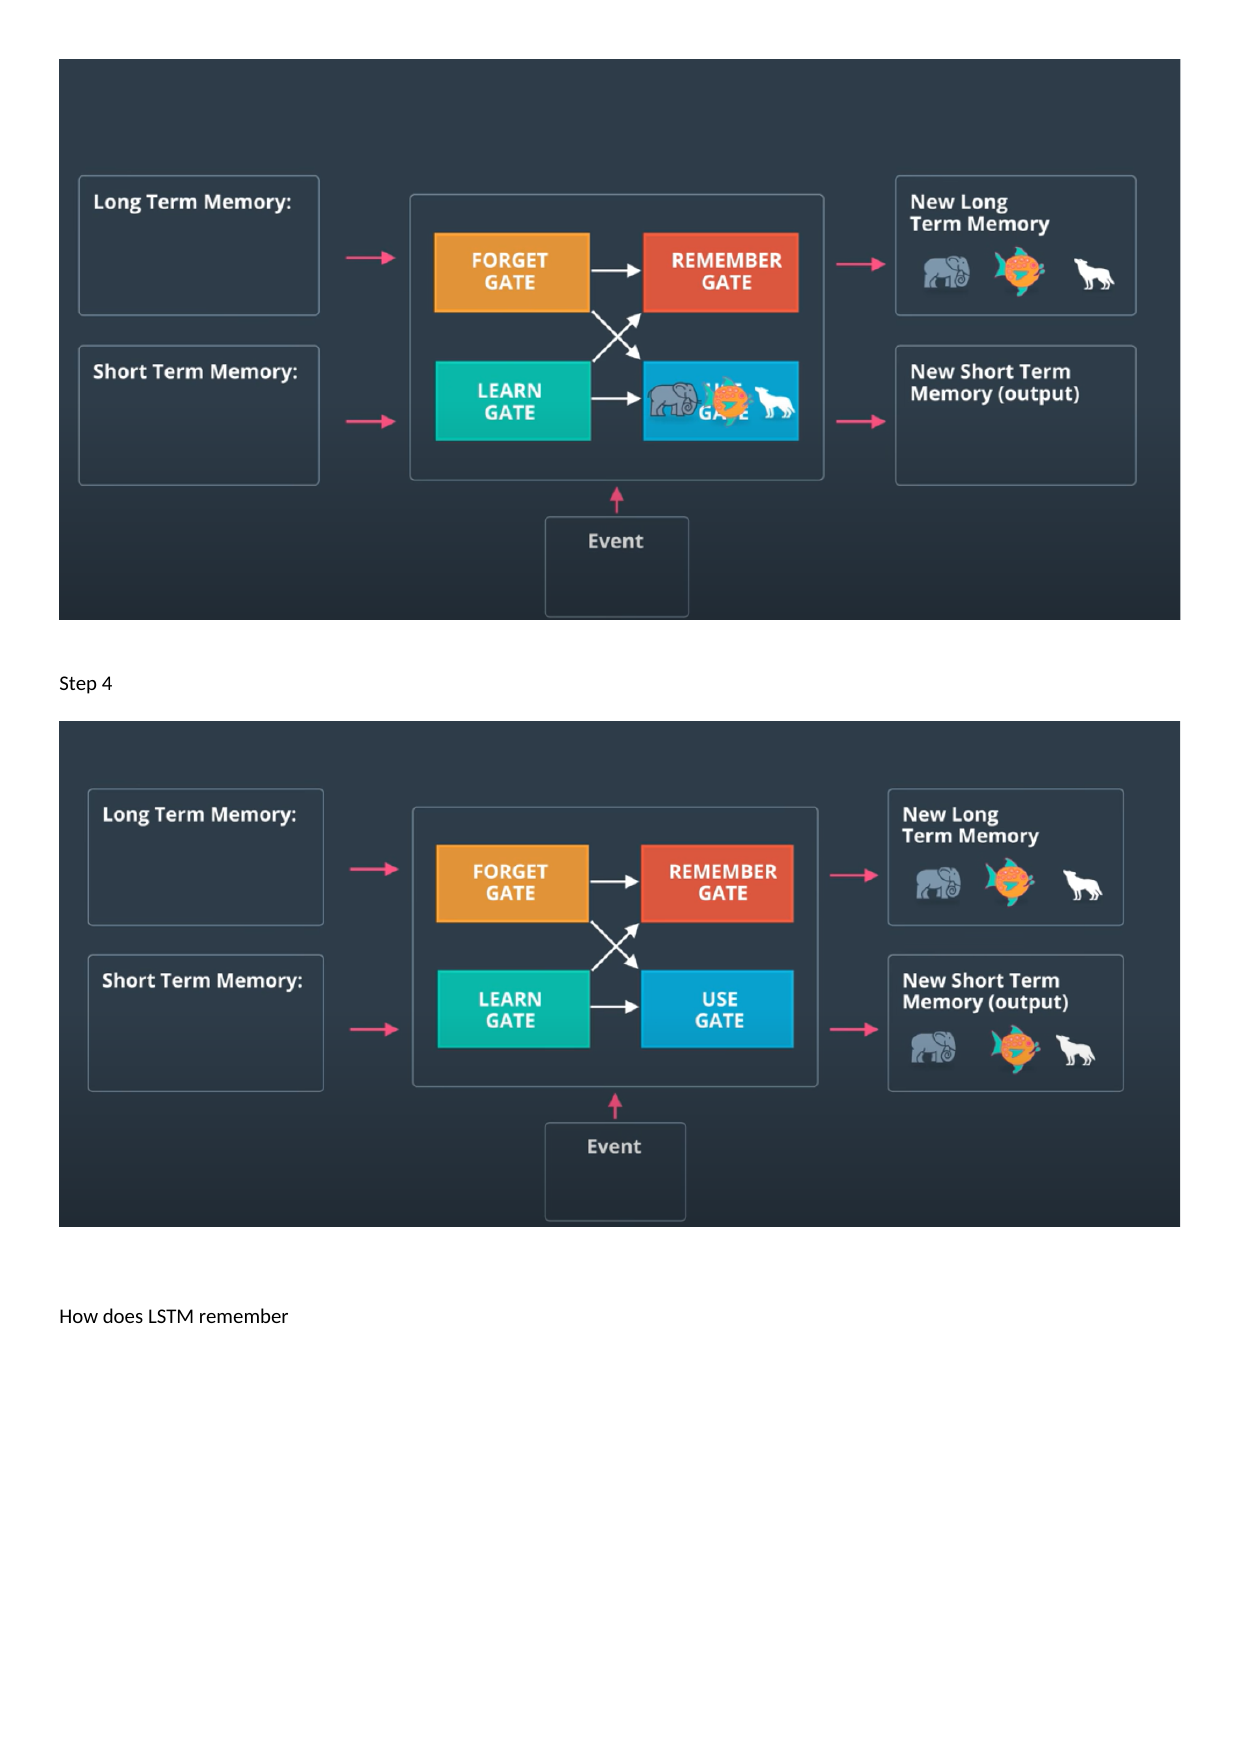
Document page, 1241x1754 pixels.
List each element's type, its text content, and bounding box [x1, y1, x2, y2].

picture [59, 721, 1181, 1227]
text Step 4 [59, 670, 1181, 696]
picture [59, 59, 1181, 620]
text How does LSTM remember [59, 1303, 1181, 1328]
